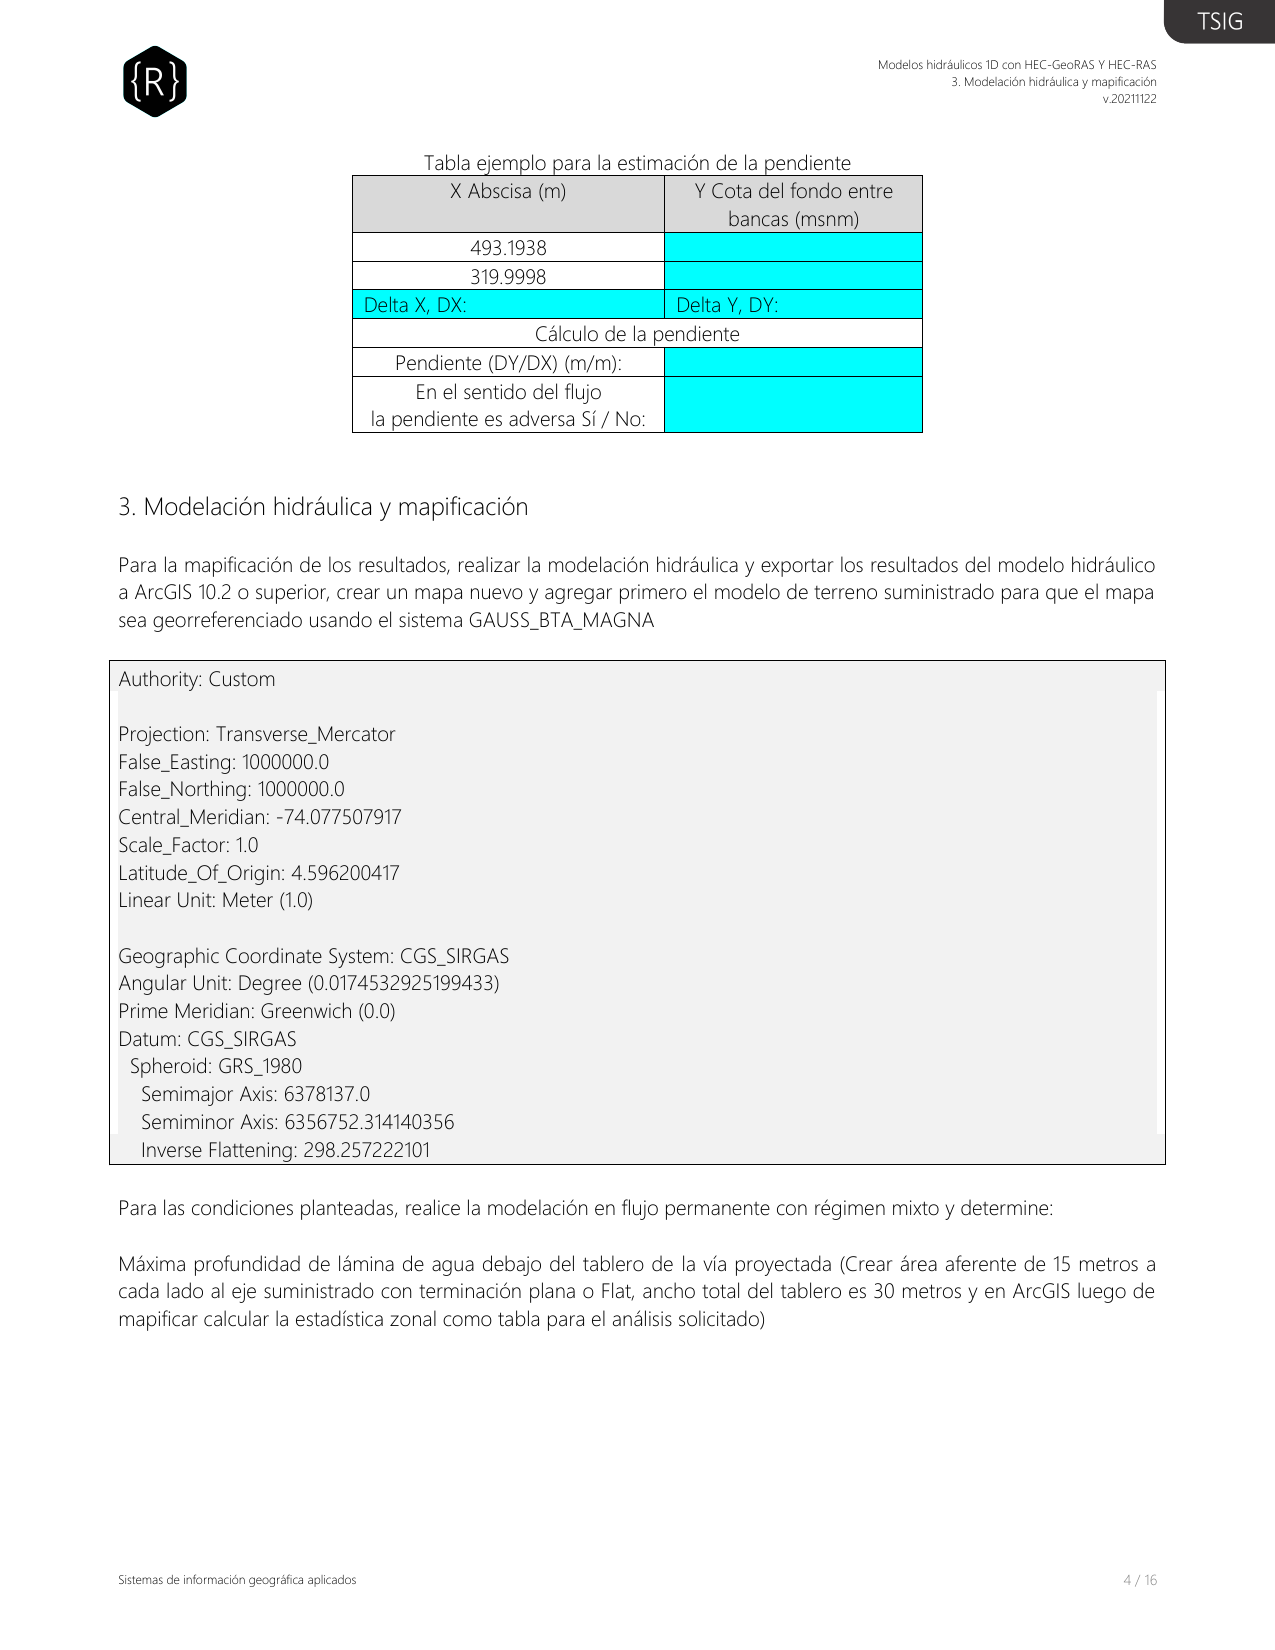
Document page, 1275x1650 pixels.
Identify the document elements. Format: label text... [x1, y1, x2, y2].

table_cell 493.1938 [353, 233, 664, 261]
table_cell [665, 262, 922, 289]
text Semimajor Axis: 6378137.0 [118, 1079, 1157, 1107]
text Spheroid: GRS_1980 [118, 1051, 1157, 1079]
text False_Northing: 1000000.0 [118, 774, 1157, 802]
text Inverse Flattening: 298.257222101 [110, 1131, 1165, 1164]
text Central_Meridian: -74.077507917 [118, 802, 1157, 830]
table_cell 319.9998 [353, 262, 664, 289]
text Para la mapificación de los resultados, realizar la modelación hidráulica y exportar los resultados del modelo hidráulico a ArcGIS 10.2 o superior, crear un mapa nuevo y agregar primero el modelo de terreno suministrado para que el mapa sea georreferenciado usando el sistema GAUSS_BTA_MAGNA [118, 549, 1157, 633]
text Authority: Custom [110, 661, 1165, 691]
subtitle 3. Modelación hidráulica y mapificación [118, 488, 1157, 522]
text Prime Meridian: Greenwich (0.0) [118, 996, 1157, 1024]
table_cell Cálculo de la pendiente [353, 319, 922, 347]
text Semiminor Axis: 6356752.314140356 [118, 1107, 1157, 1131]
text Linear Unit: Meter (1.0) [118, 885, 1157, 913]
text Para las condiciones planteadas, realice la modelación en flujo permanente con régimen mixto y determine: [118, 1193, 1157, 1221]
table_cell Delta Y, DY: [665, 290, 922, 318]
table_header X Abscisa (m) [353, 176, 664, 232]
text Tabla ejemplo para la estimación de la pendiente [118, 148, 1157, 175]
text Angular Unit: Degree (0.0174532925199433) [118, 968, 1157, 996]
text Latitude_Of_Origin: 4.596200417 [118, 857, 1157, 885]
table_cell [665, 348, 922, 376]
table_cell [665, 377, 922, 432]
text Projection: Transverse_Mercator [118, 719, 1157, 747]
text Geographic Coordinate System: CGS_SIRGAS [118, 941, 1157, 968]
text Datum: CGS_SIRGAS [118, 1024, 1157, 1051]
table_cell Delta X, DX: [353, 290, 664, 318]
table_cell Pendiente (DY/DX) (m/m): [353, 348, 664, 376]
table_header Y Cota del fondo entre bancas (msnm) [665, 176, 922, 232]
text Máxima profundidad de lámina de agua debajo del tablero de la vía proyectada (Crear área aferente de 15 metros a cada lado al eje suministrado con terminación plana o Flat, ancho total del tablero es 30 metros y en ArcGIS luego de mapificar calcular la estadística zonal como tabla para el análisis solicitado) [118, 1248, 1157, 1332]
text Scale_Factor: 1.0 [118, 830, 1157, 857]
text False_Easting: 1000000.0 [118, 747, 1157, 774]
picture [1163, 0, 1275, 44]
table_cell [665, 233, 922, 261]
table_cell En el sentido del flujo la pendiente es adversa Sí / No: [353, 377, 664, 432]
picture [118, 44, 192, 119]
